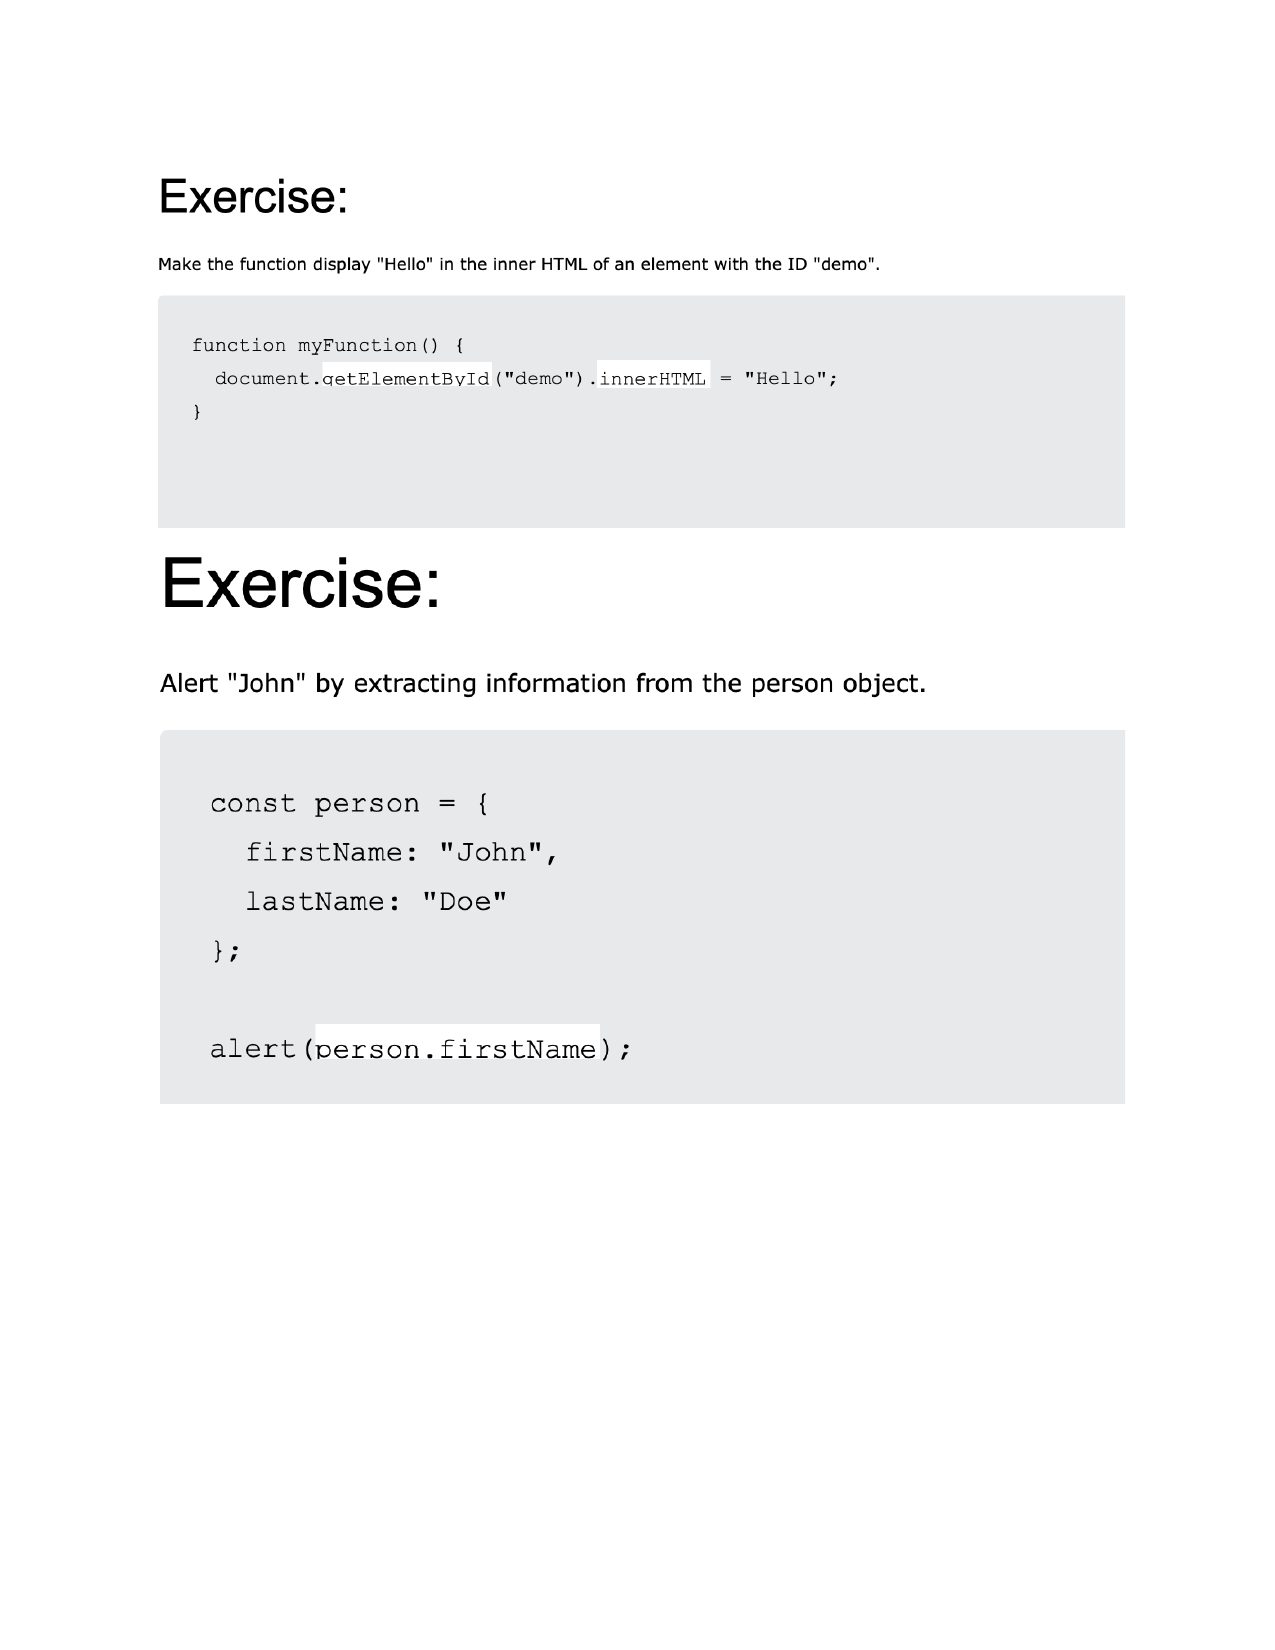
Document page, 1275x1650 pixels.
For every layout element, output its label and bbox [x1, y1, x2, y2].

picture [150, 150, 1125, 1104]
